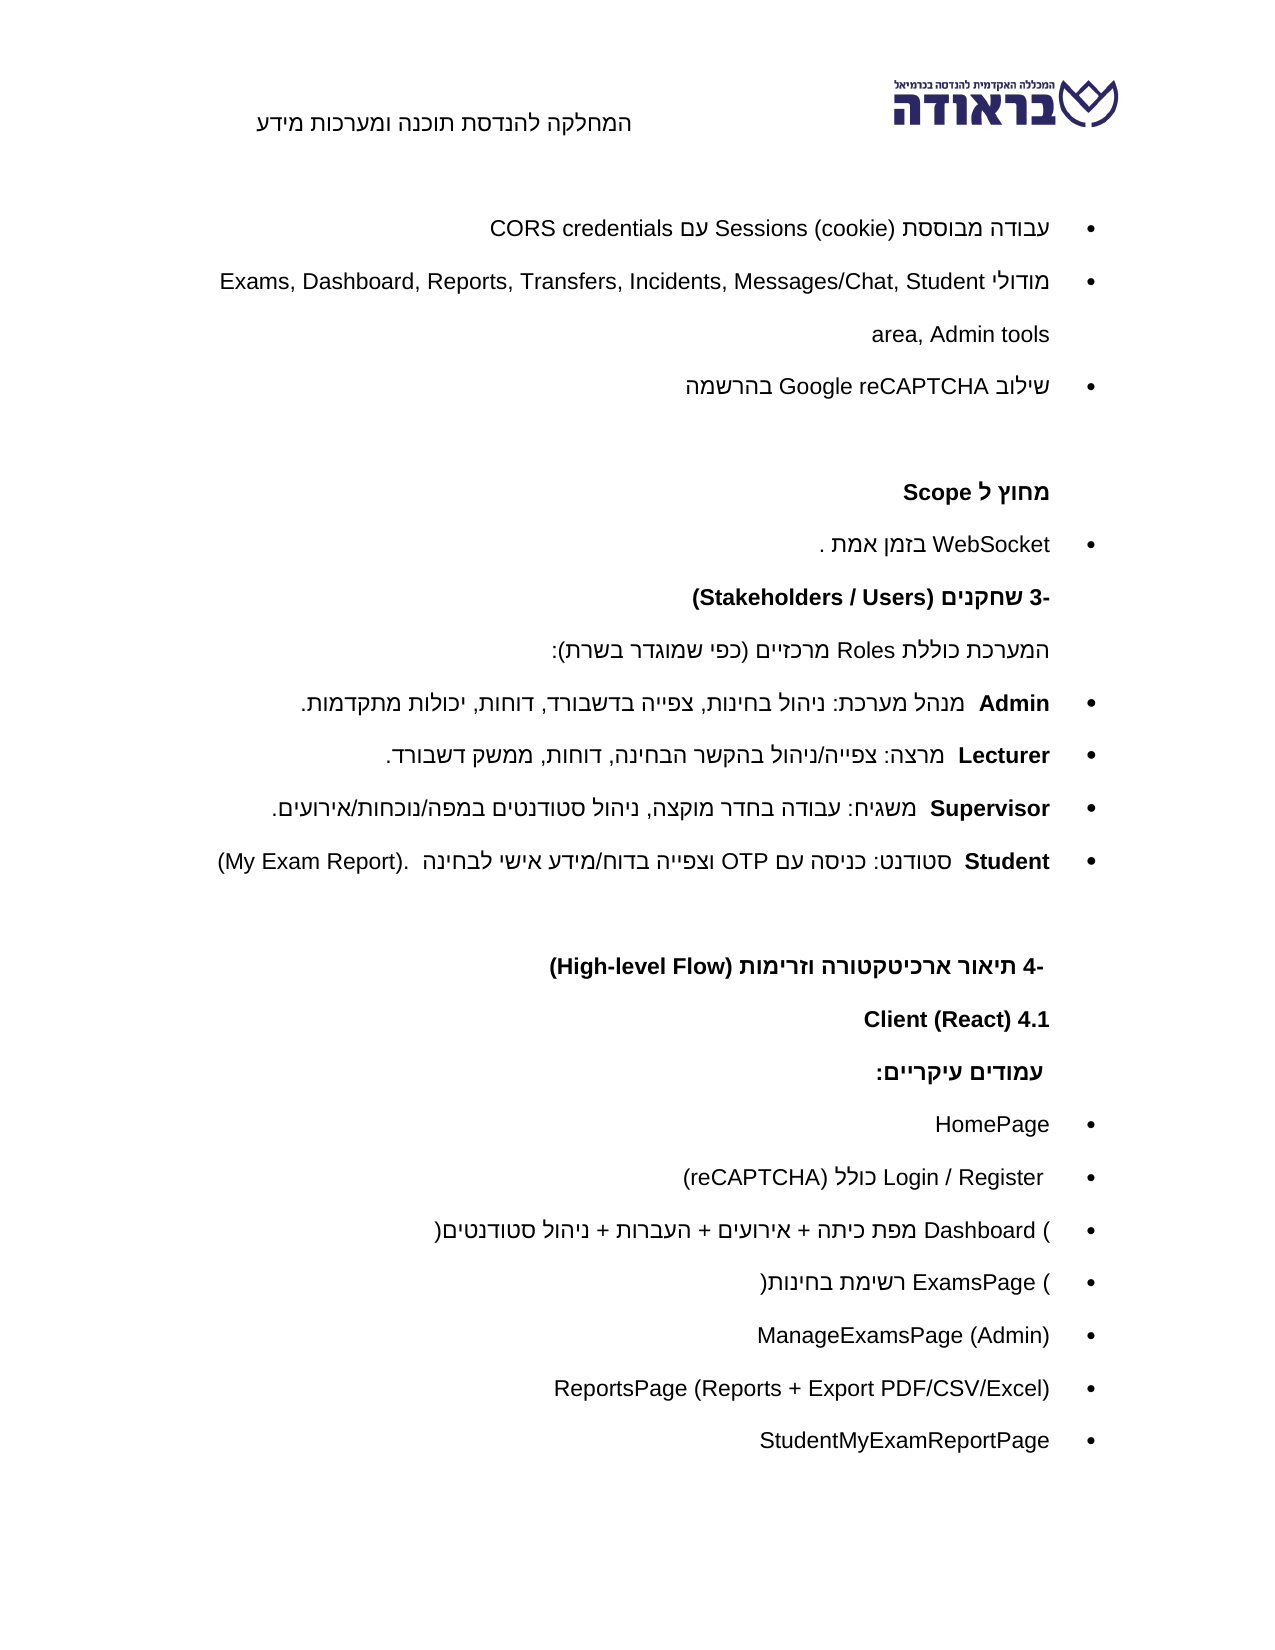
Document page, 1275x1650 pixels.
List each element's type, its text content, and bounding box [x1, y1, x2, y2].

text -4 תיאור ארכיטקטורה וזרימות (High-level Flow) [187, 953, 1050, 979]
list ) ExamsPage רשימת בחינות( [187, 1269, 1087, 1296]
list ReportsPage (Reports + Export PDF/CSV/Excel) [187, 1375, 1087, 1401]
text המערכת כוללת Roles מרכזיים (כפי שמוגדר בשרת): [187, 637, 1050, 663]
list Supervisor משגיח: עבודה בחדר מוקצה, ניהול סטודנטים במפה/נוכחות/אירועים. [187, 795, 1087, 821]
list WebSocket בזמן אמת . [187, 531, 1087, 558]
list HomePage [187, 1111, 1087, 1138]
list Student סטודנט: כניסה עם OTP וצפייה בדוח/מידע אישי לבחינה .(My Exam Report) [187, 848, 1087, 874]
list שילוב Google reCAPTCHA בהרשמה [187, 373, 1087, 400]
list Login / Register כולל (reCAPTCHA) [187, 1164, 1087, 1190]
list Admin מנהל מערכת: ניהול בחינות, צפייה בדשבורד, דוחות, יכולות מתקדמות. [187, 689, 1087, 716]
list ManageExamsPage (Admin) [187, 1322, 1087, 1348]
text Client (React) 4.1 [187, 1006, 1050, 1032]
text -3 שחקנים (Stakeholders / Users) [187, 584, 1050, 611]
list עבודה מבוססת Sessions (cookie) עם CORS credentials [187, 215, 1087, 242]
list מודולי Exams, Dashboard, Reports, Transfers, Incidents, Messages/Chat, Student area, Admin tools [187, 268, 1087, 347]
list Lecturer מרצה: צפייה/ניהול בהקשר הבחינה, דוחות, ממשק דשבורד. [187, 742, 1087, 769]
picture [887, 75, 1125, 132]
list ) Dashboard מפת כיתה + אירועים + העברות + ניהול סטודנטים( [187, 1217, 1087, 1243]
text מחוץ ל Scope [187, 479, 1050, 505]
list StudentMyExamReportPage [187, 1427, 1087, 1454]
text עמודים עיקריים: [187, 1058, 1050, 1085]
